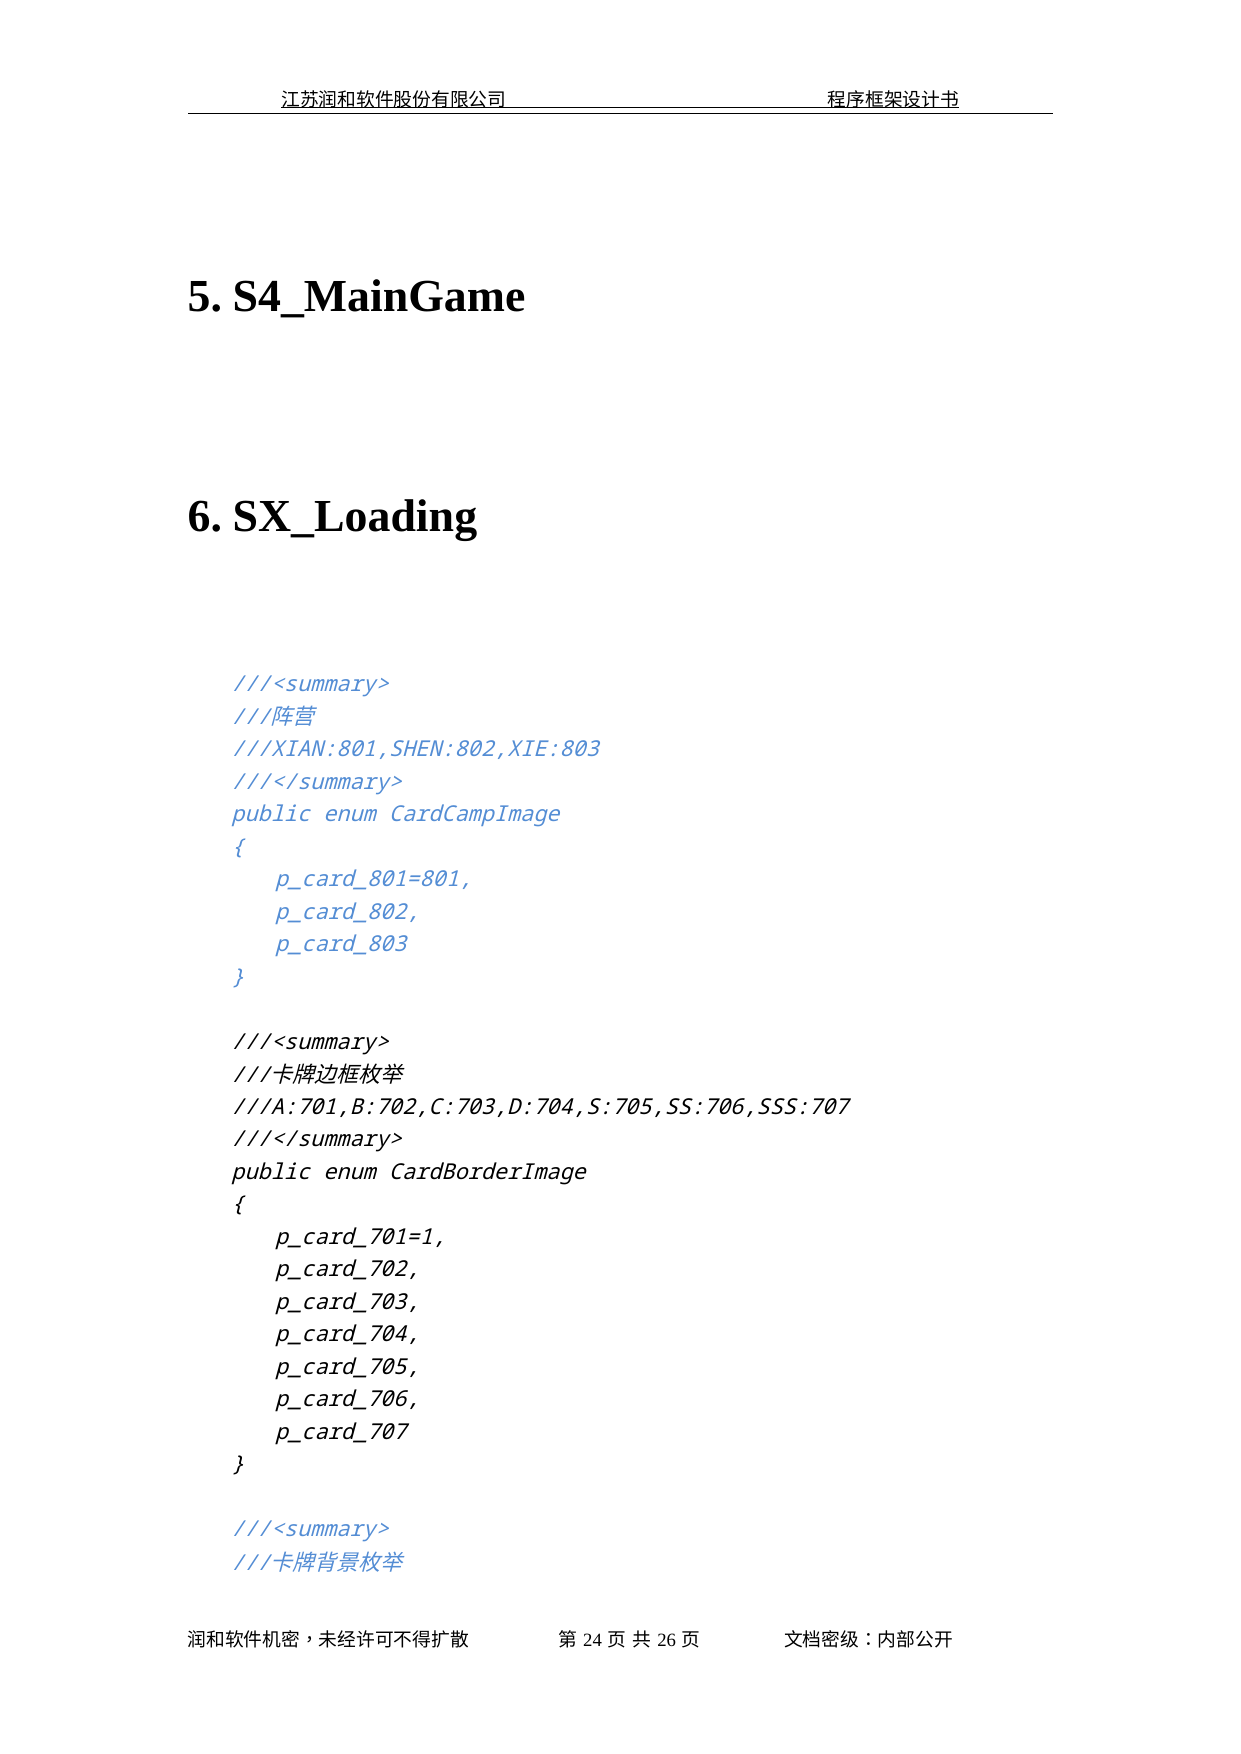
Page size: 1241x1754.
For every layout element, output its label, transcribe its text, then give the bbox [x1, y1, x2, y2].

text ///卡牌边框枚举 [187, 1057, 1053, 1089]
text p_card_801=801, [187, 862, 1053, 894]
text p_card_703, [187, 1284, 1053, 1317]
text ///<summary> [187, 667, 1053, 699]
text p_card_803 [187, 927, 1053, 959]
subtitle SX_Loading [187, 482, 1053, 547]
text public enum CardCampImage [187, 797, 1053, 829]
text ///<summary> [187, 1512, 1053, 1544]
text ///A:701,B:702,C:703,D:704,S:705,SS:706,SSS:707 [187, 1089, 1053, 1122]
subtitle S4_MainGame [187, 262, 1053, 327]
text public enum CardBorderImage [187, 1154, 1053, 1187]
text p_card_706, [187, 1382, 1053, 1414]
text p_card_701=1, [187, 1219, 1053, 1252]
text { [187, 1187, 1053, 1219]
text ///卡牌背景枚举 [187, 1544, 1053, 1577]
text p_card_702, [187, 1252, 1053, 1284]
text } [187, 1447, 1053, 1479]
text ///</summary> [187, 764, 1053, 797]
text ///<summary> [187, 1024, 1053, 1057]
text { [187, 829, 1053, 862]
text p_card_802, [187, 894, 1053, 927]
text p_card_704, [187, 1317, 1053, 1349]
text ///</summary> [187, 1122, 1053, 1154]
text p_card_705, [187, 1349, 1053, 1382]
text p_card_707 [187, 1414, 1053, 1447]
text ///阵营 [187, 699, 1053, 732]
text ///XIAN:801,SHEN:802,XIE:803 [187, 732, 1053, 764]
text } [187, 959, 1053, 992]
